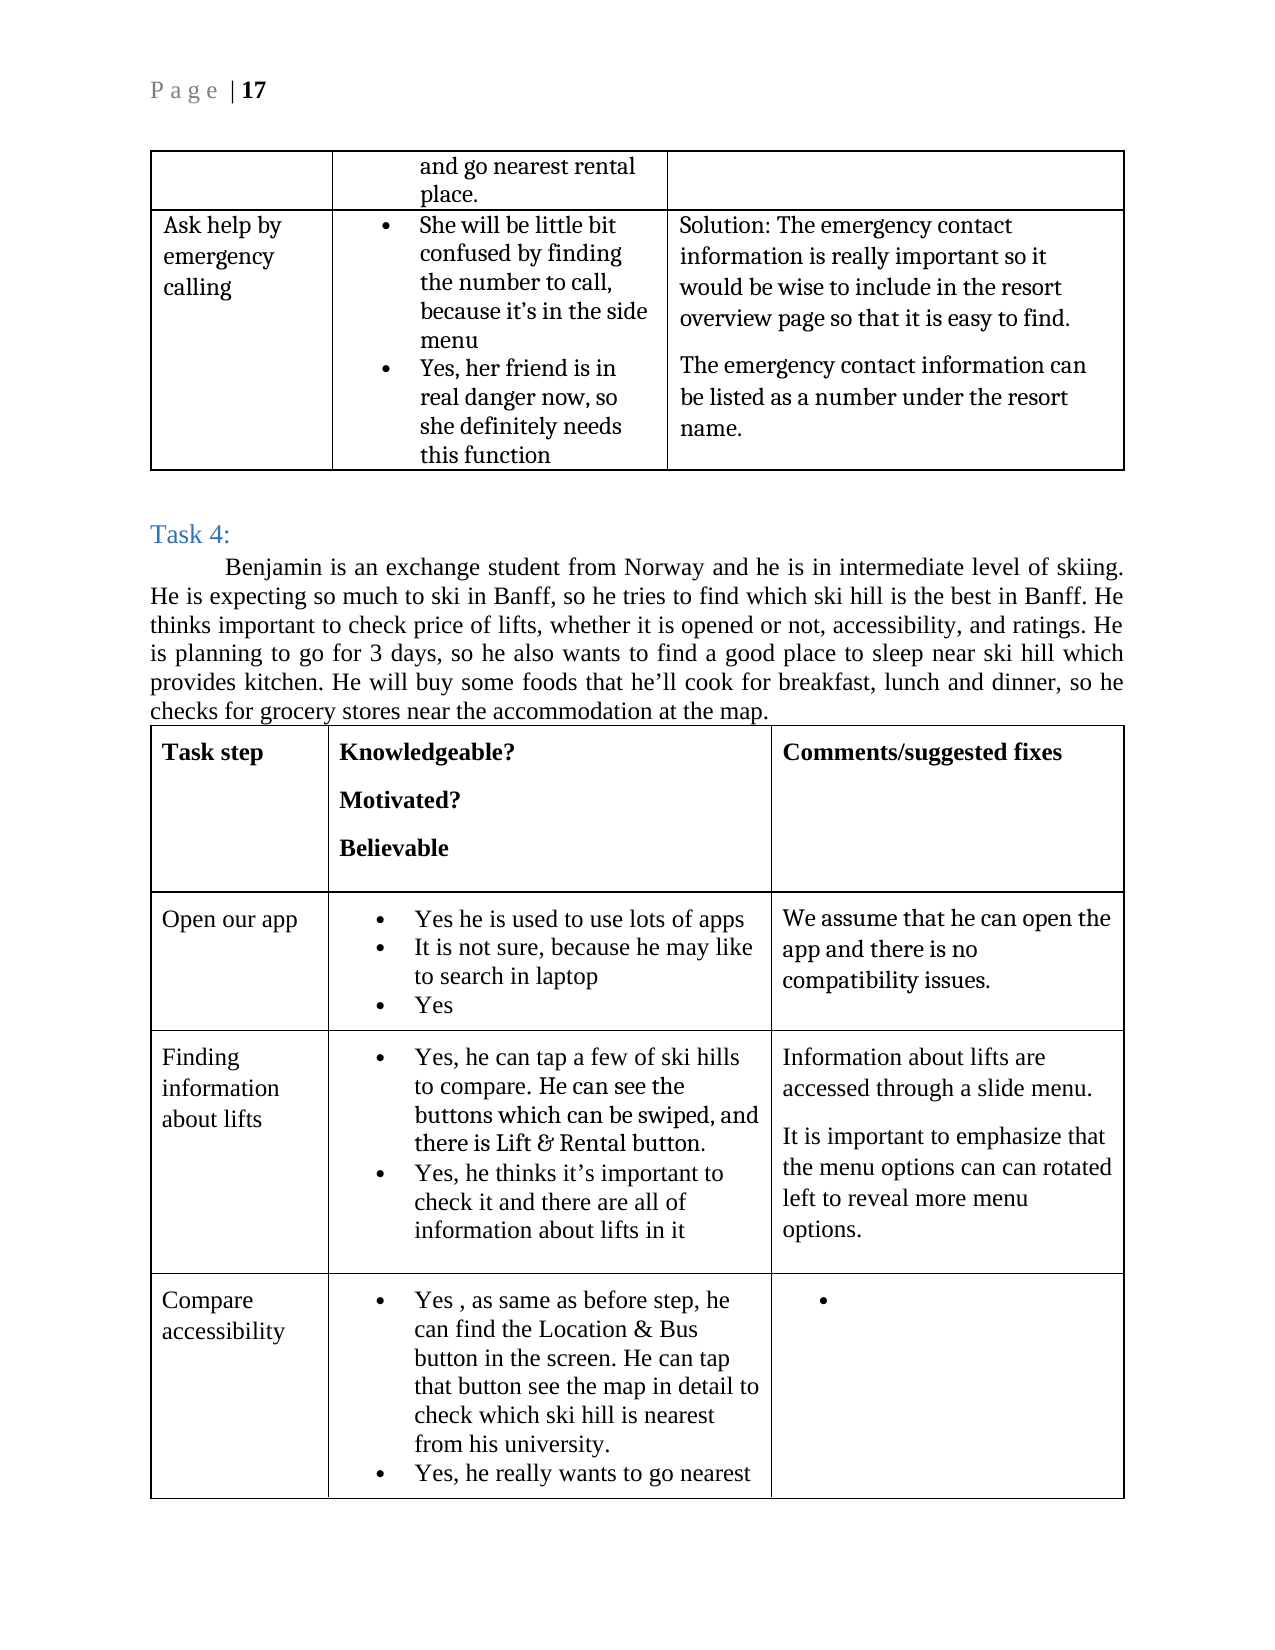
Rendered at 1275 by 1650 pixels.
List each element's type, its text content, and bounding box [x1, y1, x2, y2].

text Benjamin is an exchange student from Norway and he is in intermediate level of skiing. He is expecting so much to ski in Banff, so he tries to find which ski hill is the best in Banff. He thinks important to check price of lifts, whether it is opened or not, accessibility, and ratings. He is planning to go for 3 days, so he also wants to find a good place to sleep near ski hill which provides kitchen. He will buy some foods that he’ll cook for breakfast, lunch and dinner, so he checks for grocery stores near the accommodation at the map. [150, 552, 1125, 725]
table_cell Information about lifts are accessed through a slide menu. It is important to emphasize that the menu options can can rotated left to reveal more menu options. [772, 1031, 1123, 1273]
table_cell Yes, he can tap a few of ski hills to compare. He can see the buttons which can be swiped, and there is Lift & Rental button. Yes, he thinks it’s important to check it and there are all of information about lifts in it [329, 1031, 771, 1273]
table_cell [772, 1274, 1123, 1497]
table_cell Yes he is used to use lots of apps It is not sure, because he may like to search in laptop Yes [329, 893, 771, 1030]
table_cell She will be little bit confused by finding the number to call, because it’s in the side menu Yes, her friend is in real danger now, so she definitely needs this function [333, 211, 667, 469]
table_header Task step [152, 726, 328, 891]
subtitle Task 4: [150, 519, 1125, 550]
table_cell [333, 152, 667, 209]
table_cell Finding information about lifts [152, 1031, 328, 1273]
table_cell Open our app [152, 893, 328, 1030]
table_header Comments/suggested fixes [772, 726, 1123, 891]
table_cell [152, 152, 332, 209]
table_cell Solution: The emergency contact information is really important so it would be wise to include in the resort overview page so that it is easy to find. The emergency contact information can be listed as a number under the resort name. [668, 211, 1123, 469]
table_cell Ask help by emergency calling [152, 211, 332, 469]
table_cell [152, 1274, 328, 1497]
table_header Knowledgeable? Motivated? Believable [329, 726, 771, 891]
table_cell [668, 152, 1123, 209]
table_cell We assume that he can open the app and there is no compatibility issues. [772, 893, 1123, 1030]
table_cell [329, 1274, 771, 1497]
